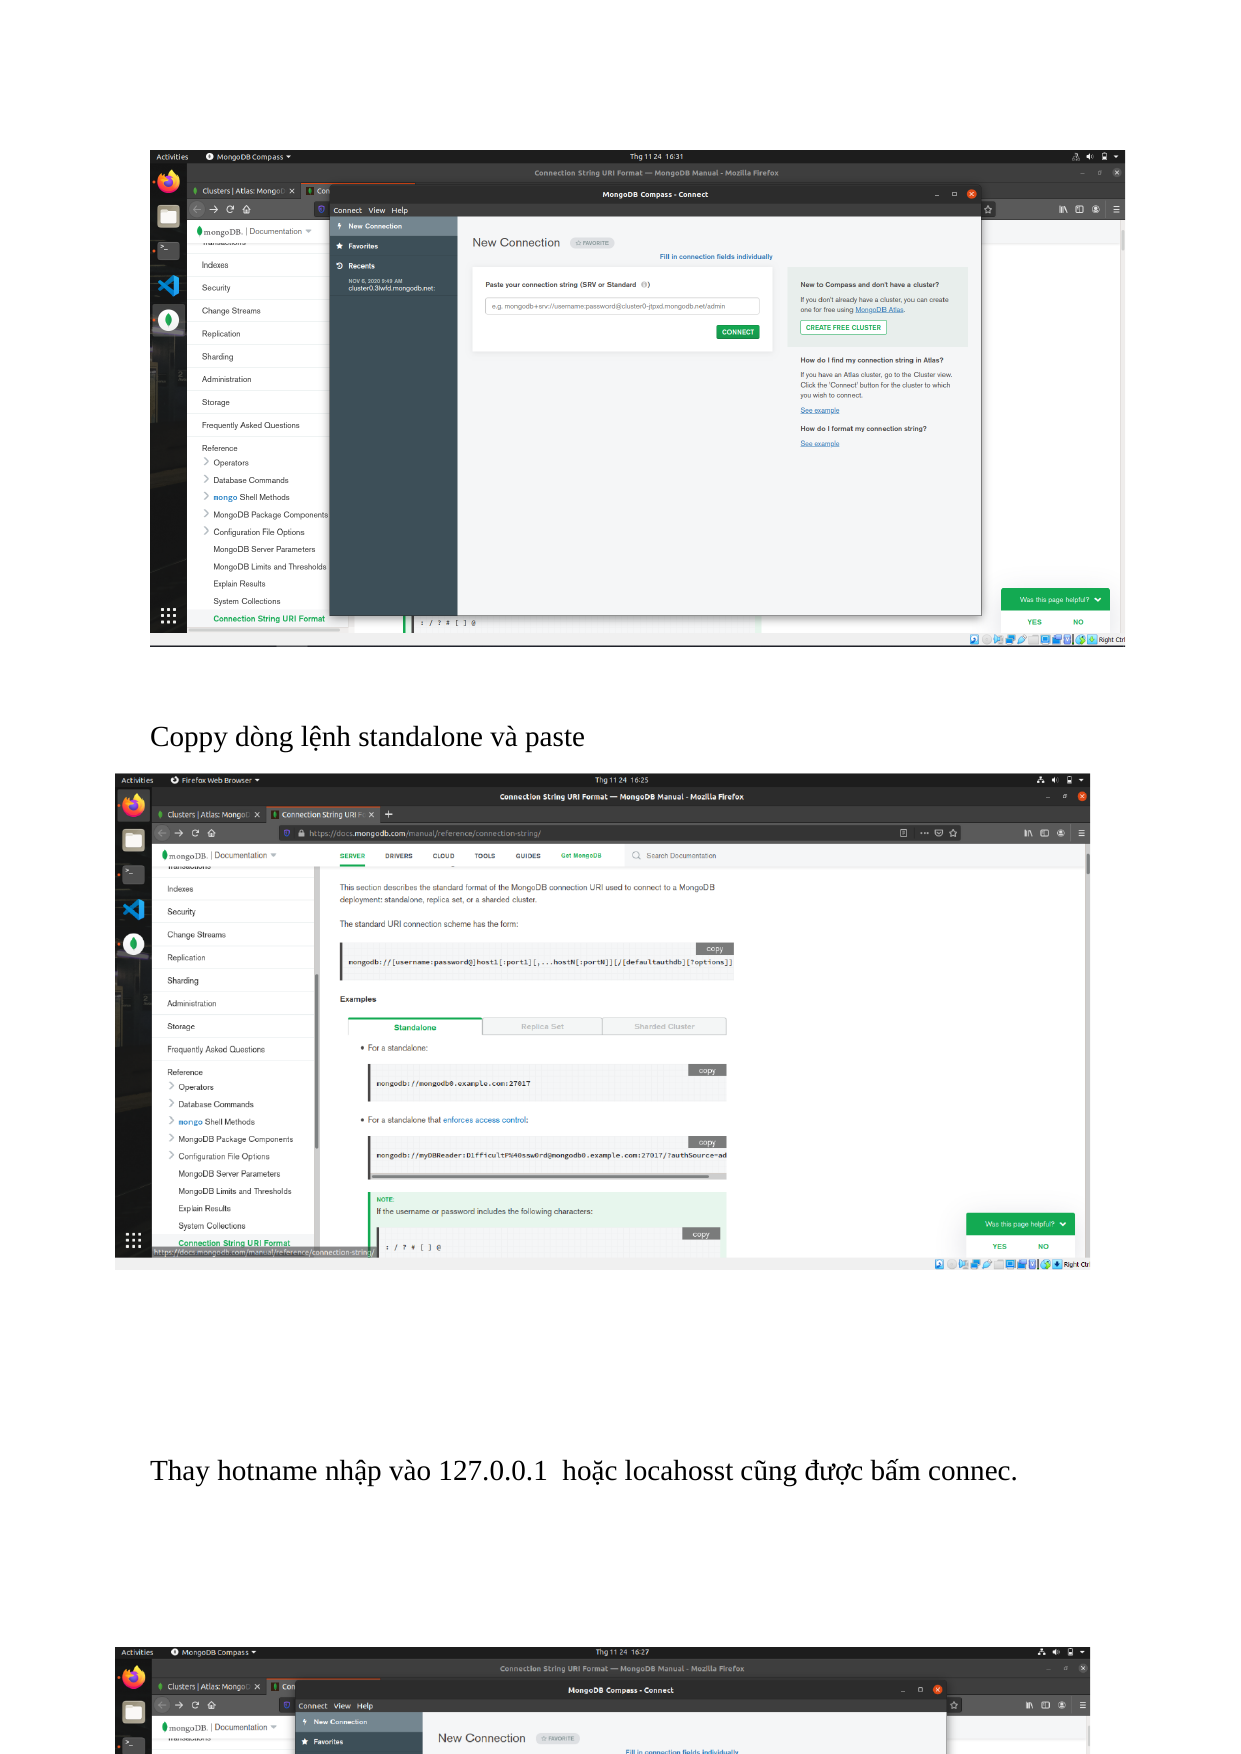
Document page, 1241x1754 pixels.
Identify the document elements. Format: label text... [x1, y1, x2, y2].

text Thay hotname nhập vào 127.0.0.1 hoặc locahosst cũng được bấm connec. [150, 1453, 1090, 1486]
picture [115, 1647, 1091, 1754]
picture [115, 773, 1091, 1270]
text Coppy dòng lệnh standalone và paste [150, 719, 1090, 752]
picture [150, 150, 1125, 647]
